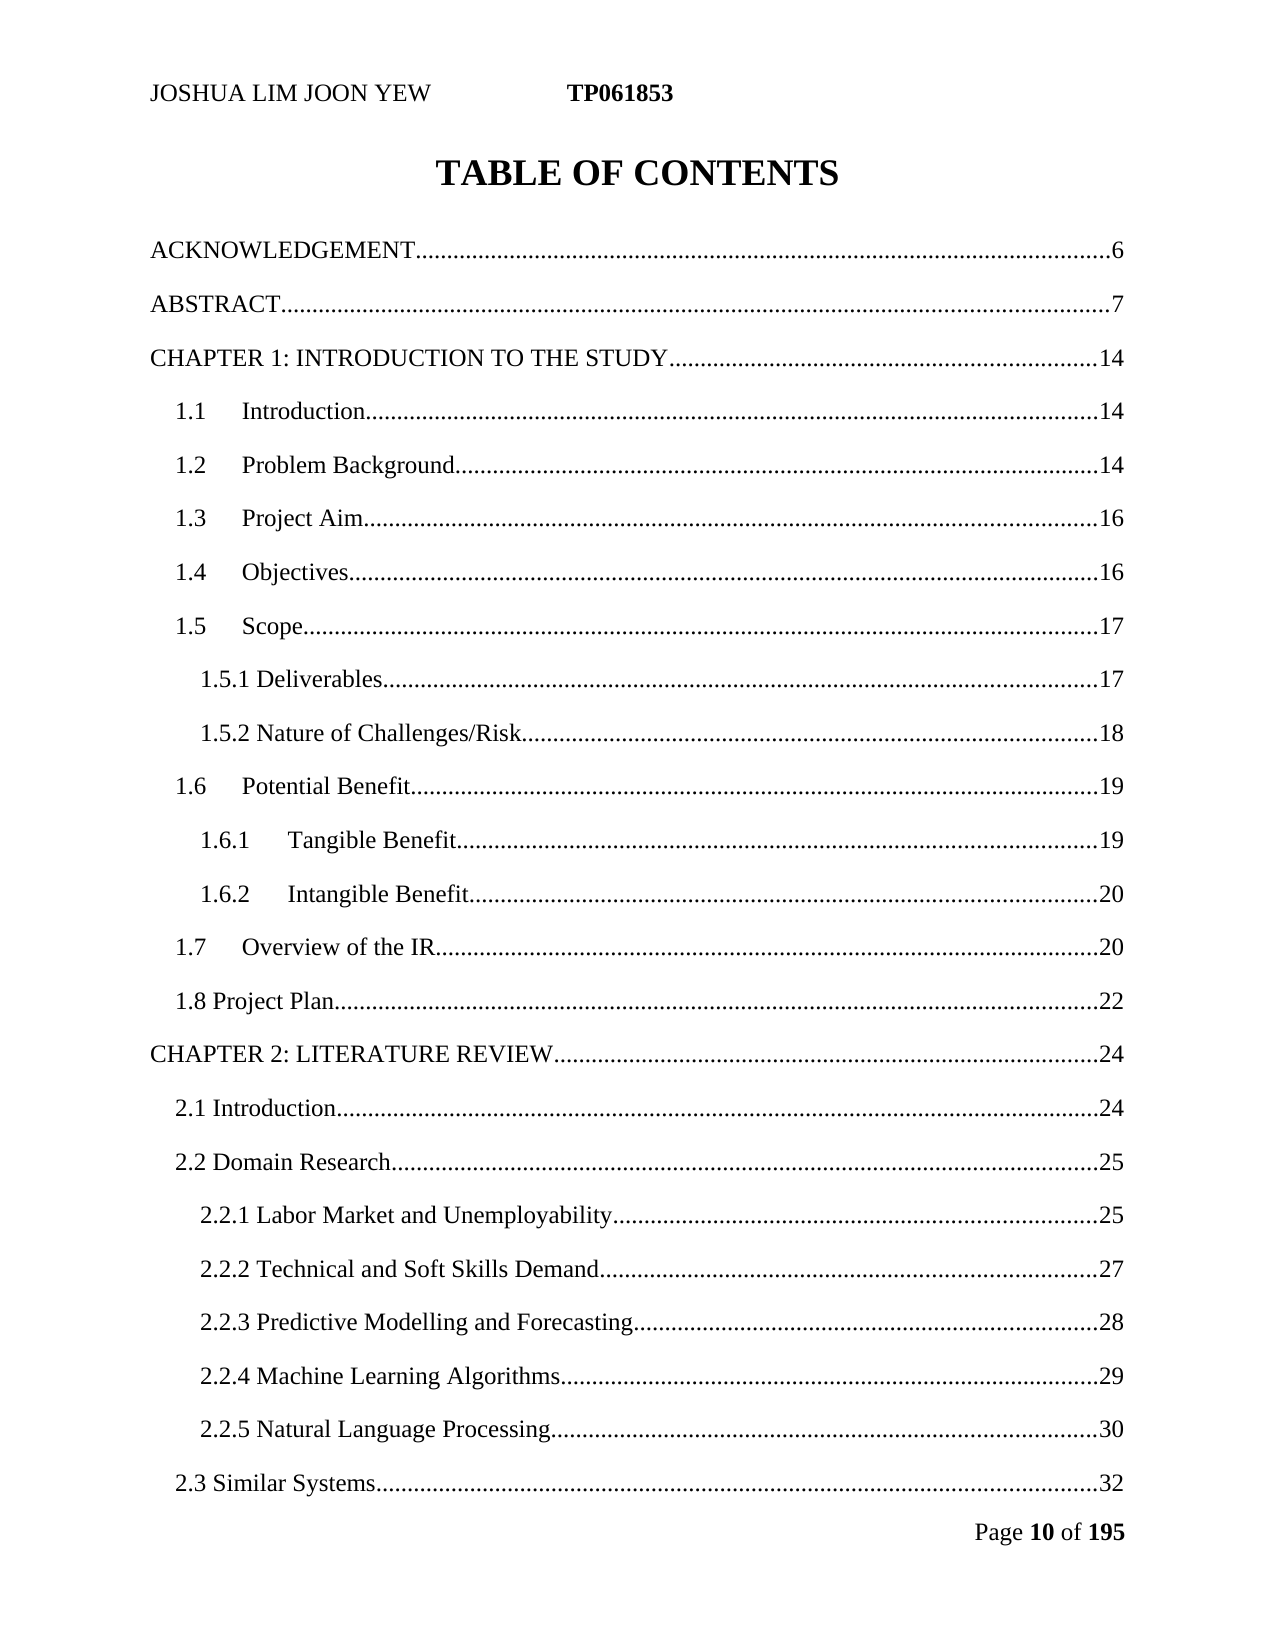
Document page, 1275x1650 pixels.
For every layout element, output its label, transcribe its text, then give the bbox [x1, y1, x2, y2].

text TABLE OF CONTENTS [150, 150, 1125, 193]
